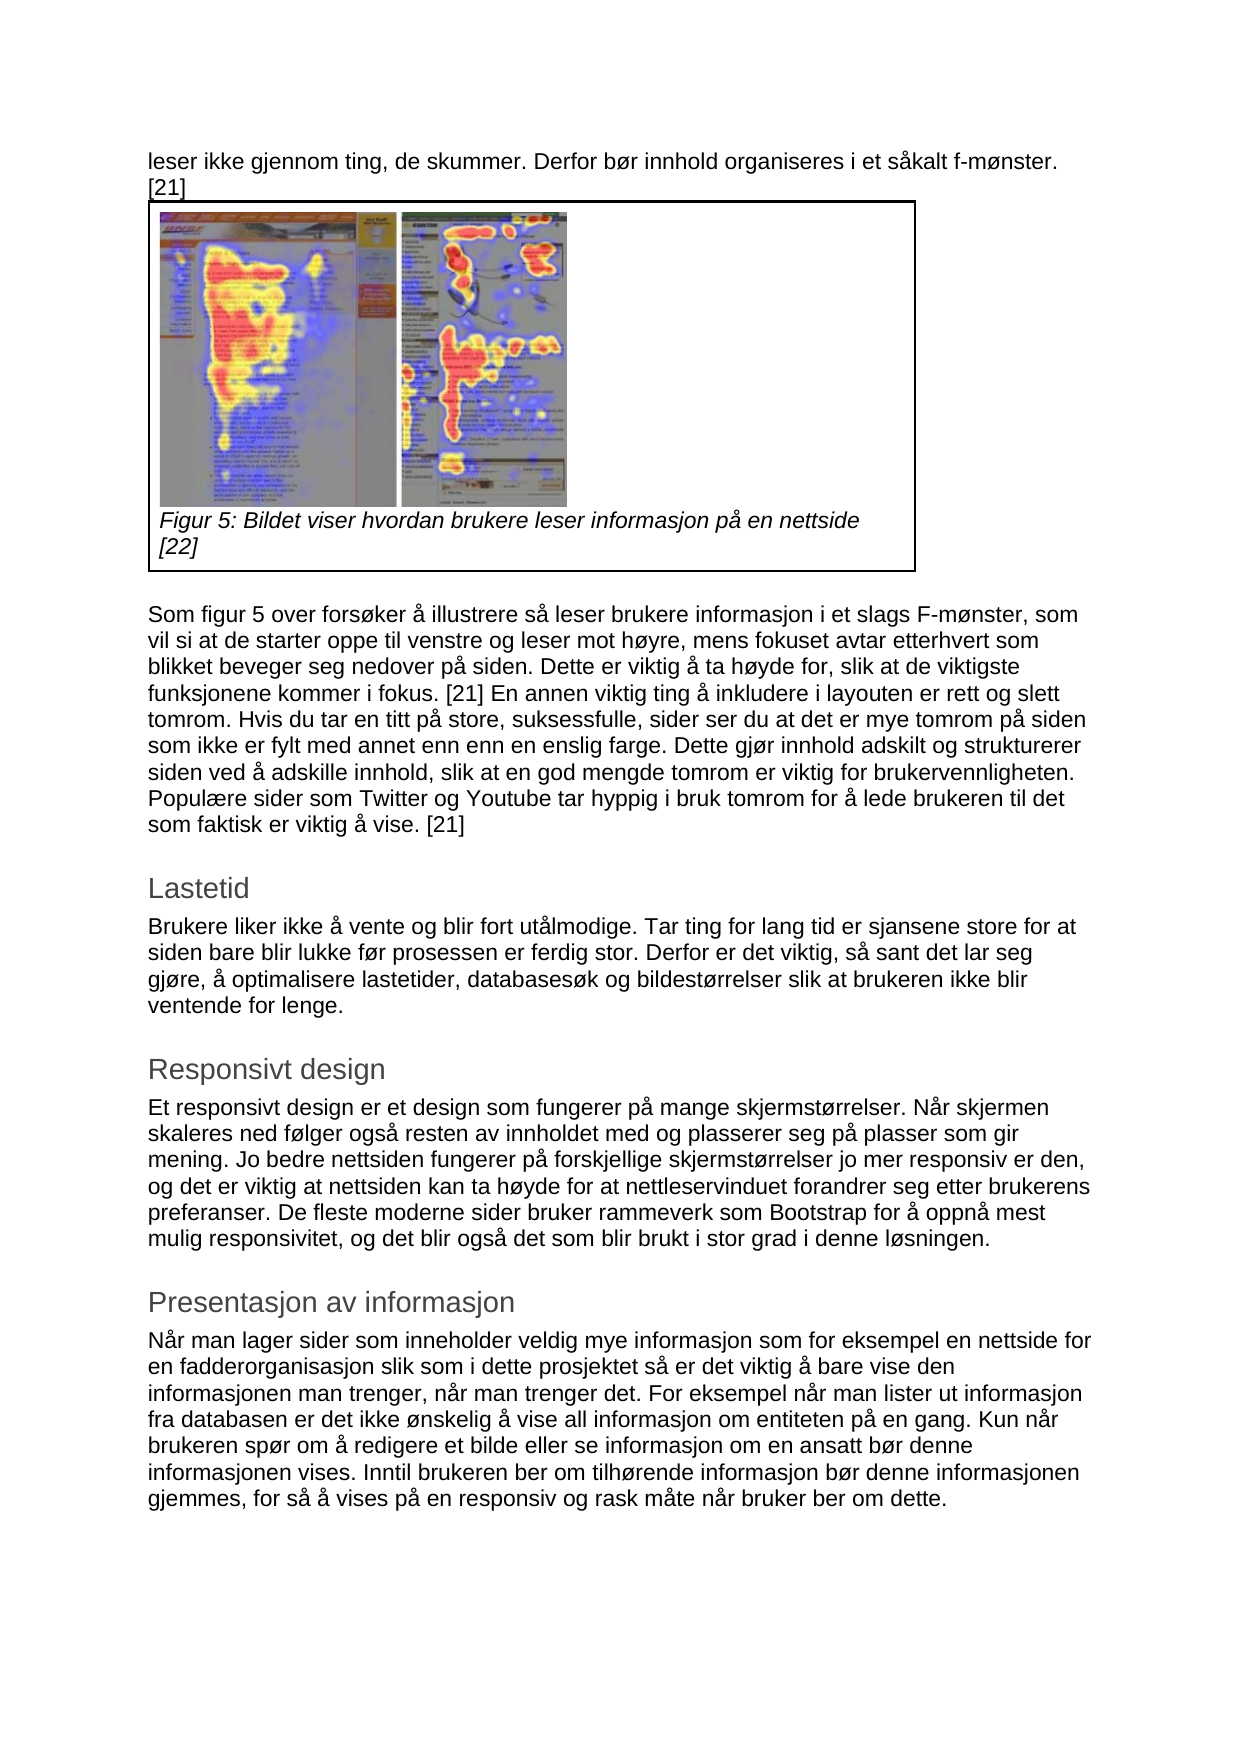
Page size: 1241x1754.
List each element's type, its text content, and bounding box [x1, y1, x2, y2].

text Responsivt design [148, 1052, 1093, 1085]
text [148, 148, 1093, 200]
text Som figur 5 over forsøker å illustrere så leser brukere informasjon i et slags F-mønster, som vil si at de starter oppe til venstre og leser mot høyre, mens fokuset avtar etterhvert som blikket beveger seg nedover på siden. Dette er viktig å ta høyde for, slik at de viktigste funksjonene kommer i fokus. [21] En annen viktig ting å inkludere i layouten er rett og slett tomrom. Hvis du tar en titt på store, suksessfulle, sider ser du at det er mye tomrom på siden som ikke er fylt med annet enn enn en enslig farge. Dette gjør innhold adskilt og strukturerer siden ved å adskille innhold, slik at en god mengde tomrom er viktig for brukervennligheten. Populære sider som Twitter og Youtube tar hyppig i bruk tomrom for å lede brukeren til det som faktisk er viktig å vise. [21] [148, 601, 1093, 838]
text Når man lager sider som inneholder veldig mye informasjon som for eksempel en nettside for en fadderorganisasjon slik som i dette prosjektet så er det viktig å bare vise den informasjonen man trenger, når man trenger det. For eksempel når man lister ut informasjon fra databasen er det ikke ønskelig å vise all informasjon om entiteten på en gang. Kun når brukeren spør om å redigere et bilde eller se informasjon om en ansatt bør denne informasjonen vises. Inntil brukeren ber om tilhørende informasjon bør denne informasjonen gjemmes, for så å vises på en responsiv og rask måte når bruker ber om dette. [148, 1327, 1093, 1511]
text Et responsivt design er et design som fungerer på mange skjermstørrelser. Når skjermen skaleres ned følger også resten av innholdet med og plasserer seg på plasser som gir mening. Jo bedre nettsiden fungerer på forskjellige skjermstørrelser jo mer responsiv er den, og det er viktig at nettsiden kan ta høyde for at nettleservinduet forandrer seg etter brukerens preferanser. De fleste moderne sider bruker rammeverk som Bootstrap for å oppnå mest mulig responsivitet, og det blir også det som blir brukt i stor grad i denne løsningen. [148, 1093, 1093, 1252]
text Lastetid [148, 871, 1093, 904]
table_header Figur 5: Bildet viser hvordan brukere leser informasjon på en nettside [22] [150, 203, 914, 570]
text Presentasjon av informasjon [148, 1285, 1093, 1318]
text Brukere liker ikke å vente og blir fort utålmodige. Tar ting for lang tid er sjansene store for at siden bare blir lukke før prosessen er ferdig stor. Derfor er det viktig, så sant det lar seg gjøre, å optimalisere lastetider, databasesøk og bildestørrelser slik at brukeren ikke blir ventende for lenge. [148, 913, 1093, 1018]
picture [159, 212, 567, 507]
